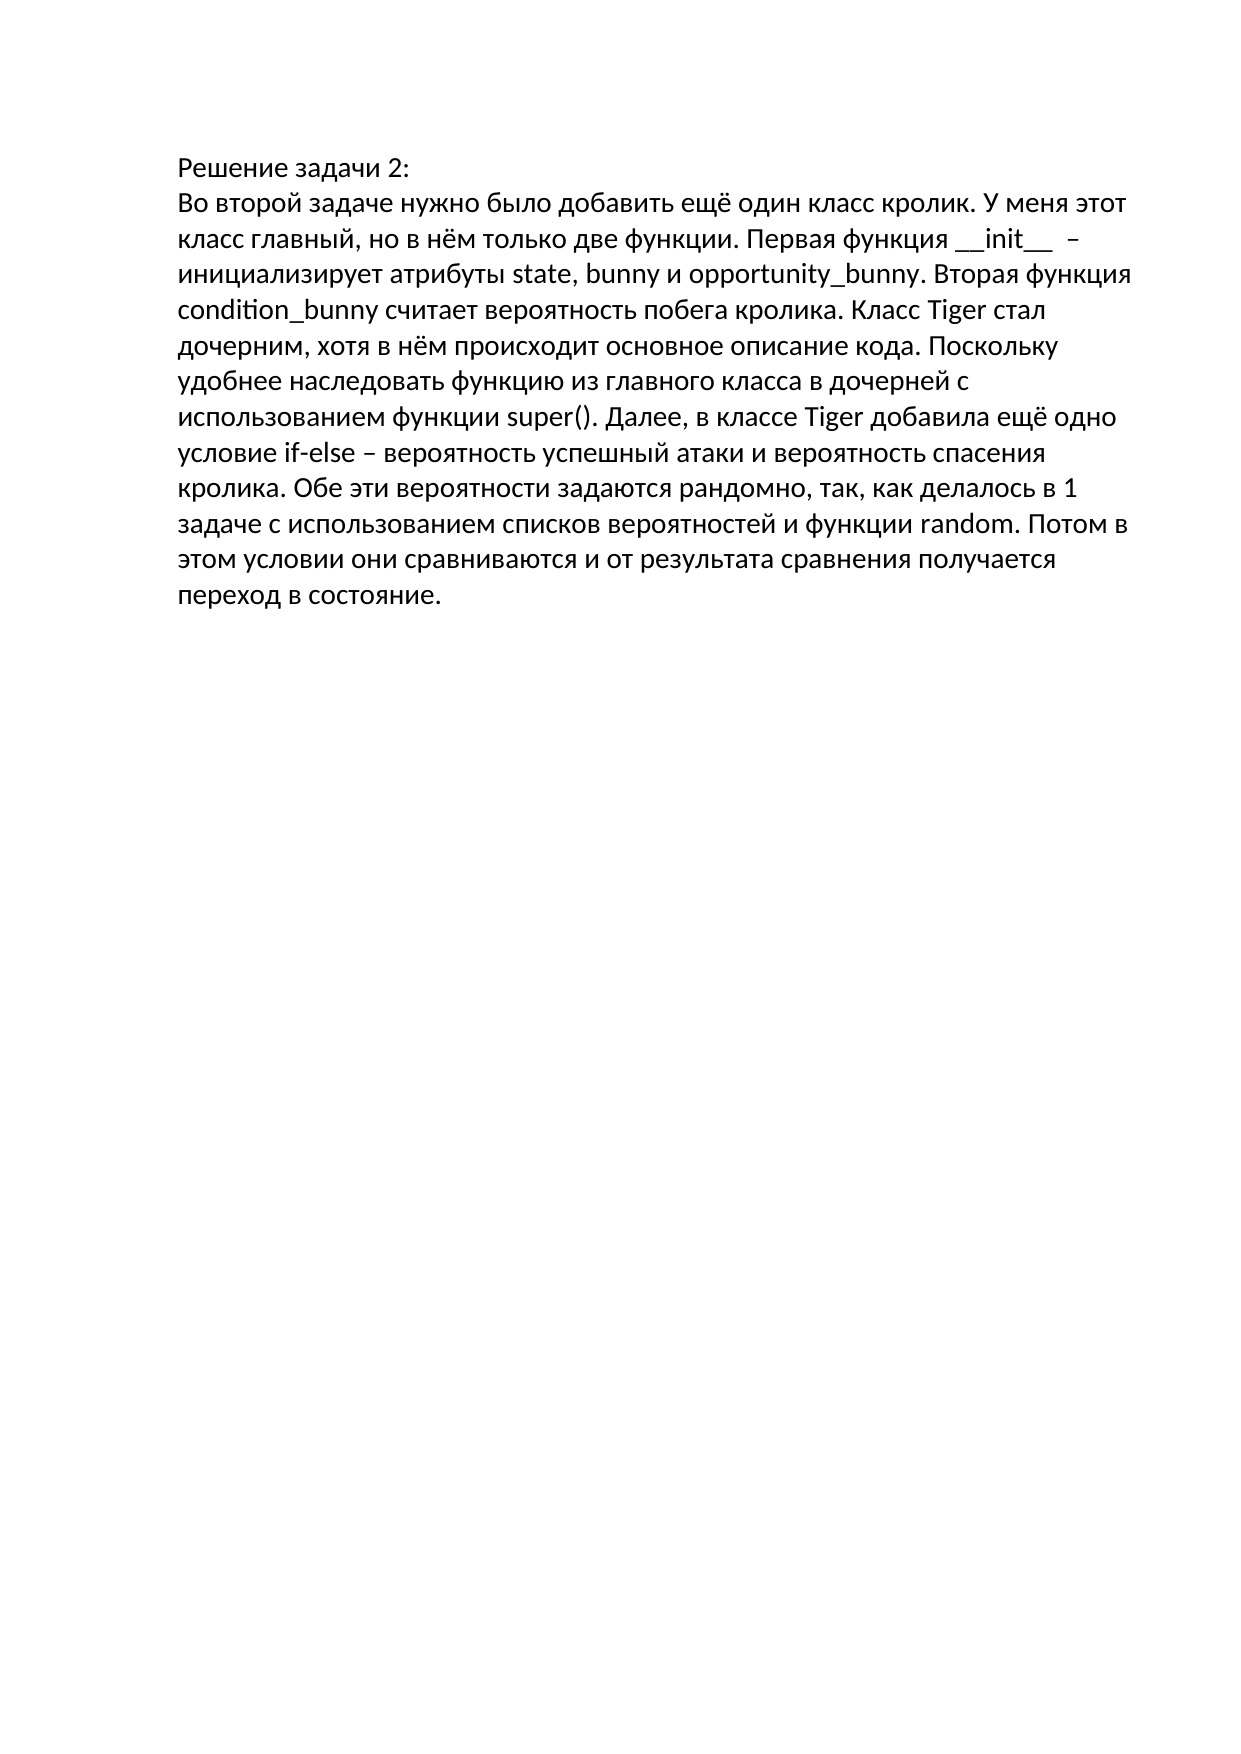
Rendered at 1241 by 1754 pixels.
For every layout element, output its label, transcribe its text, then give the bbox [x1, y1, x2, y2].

text Во второй задаче нужно было добавить ещё один класс кролик. У меня этот класс главный, но в нём только две функции. Первая функция __init__ –инициализирует атрибуты state, bunny и opportunity_bunny. Вторая функция condition_bunny считает вероятность побега кролика. Класс Tiger стал дочерним, хотя в нём происходит основное описание кода. Поскольку удобнее наследовать функцию из главного класса в дочерней с использованием функции super(). Далее, в классе Tiger добавила ещё одно условие if-else – вероятность успешный атаки и вероятность спасения кролика. Обе эти вероятности задаются рандомно, так, как делалось в 1 задаче с использованием списков вероятностей и функции random. Потом в этом условии они сравниваются и от результата сравнения получается переход в состояние. [177, 184, 1152, 612]
text Решение задачи 2: [177, 149, 1152, 184]
